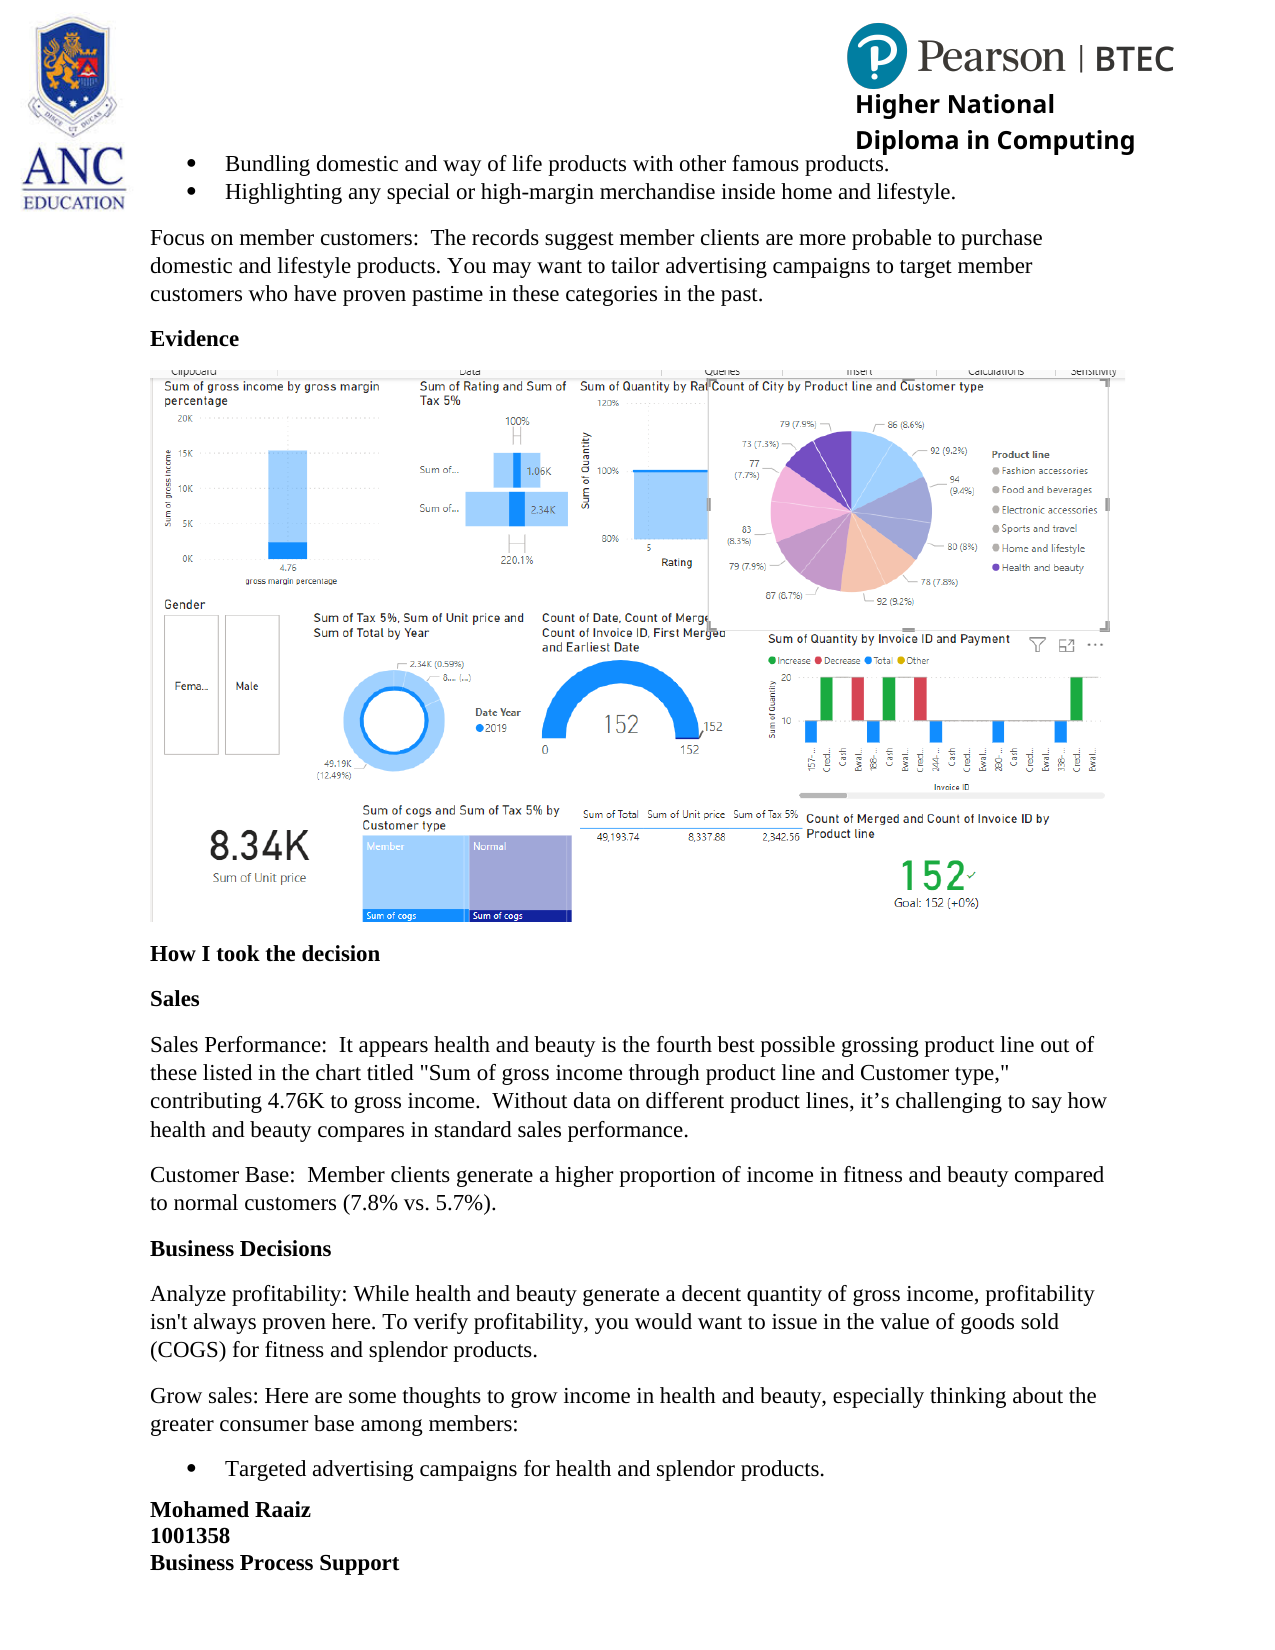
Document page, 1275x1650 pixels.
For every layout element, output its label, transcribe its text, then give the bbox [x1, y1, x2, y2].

text Customer Base: Member clients generate a higher proportion of income in fitness and beauty compared to normal customers (7.8% vs. 5.7%). [150, 1161, 1125, 1216]
picture [150, 370, 1125, 922]
picture [12, 12, 137, 218]
picture [837, 13, 1224, 99]
text How I took the decision [150, 940, 1125, 967]
text Analyze profitability: While health and beauty generate a decent quantity of gross income, profitability isn't always proven here. To verify profitability, you would want to issue in the value of goods sold (COGS) for fitness and splendor products. [150, 1280, 1125, 1363]
text Sales Performance: It appears health and beauty is the fourth best possible grossing product line out of these listed in the chart titled "Sum of gross income through product line and Customer type," contributing 4.76K to gross income. Without data on different product lines, it’s challenging to say how health and beauty compares in standard sales performance. [150, 1031, 1125, 1142]
text Sales [150, 986, 1125, 1012]
text Evidence [150, 326, 1125, 352]
list Bundling domestic and way of life products with other famous products. [187, 150, 1125, 176]
text Focus on member customers: The records suggest member clients are more probable to purchase domestic and lifestyle products. You may want to tailor advertising campaigns to target member customers who have proven pastime in these categories in the past. [150, 223, 1125, 307]
list Highlighting any special or high-margin merchandise inside home and lifestyle. [187, 178, 1125, 205]
text Business Decisions [150, 1234, 1125, 1261]
list Targeted advertising campaigns for health and splendor products. [187, 1455, 1125, 1482]
text Grow sales: Here are some thoughts to grow income in health and beauty, especially thinking about the greater consumer base among members: [150, 1382, 1125, 1436]
